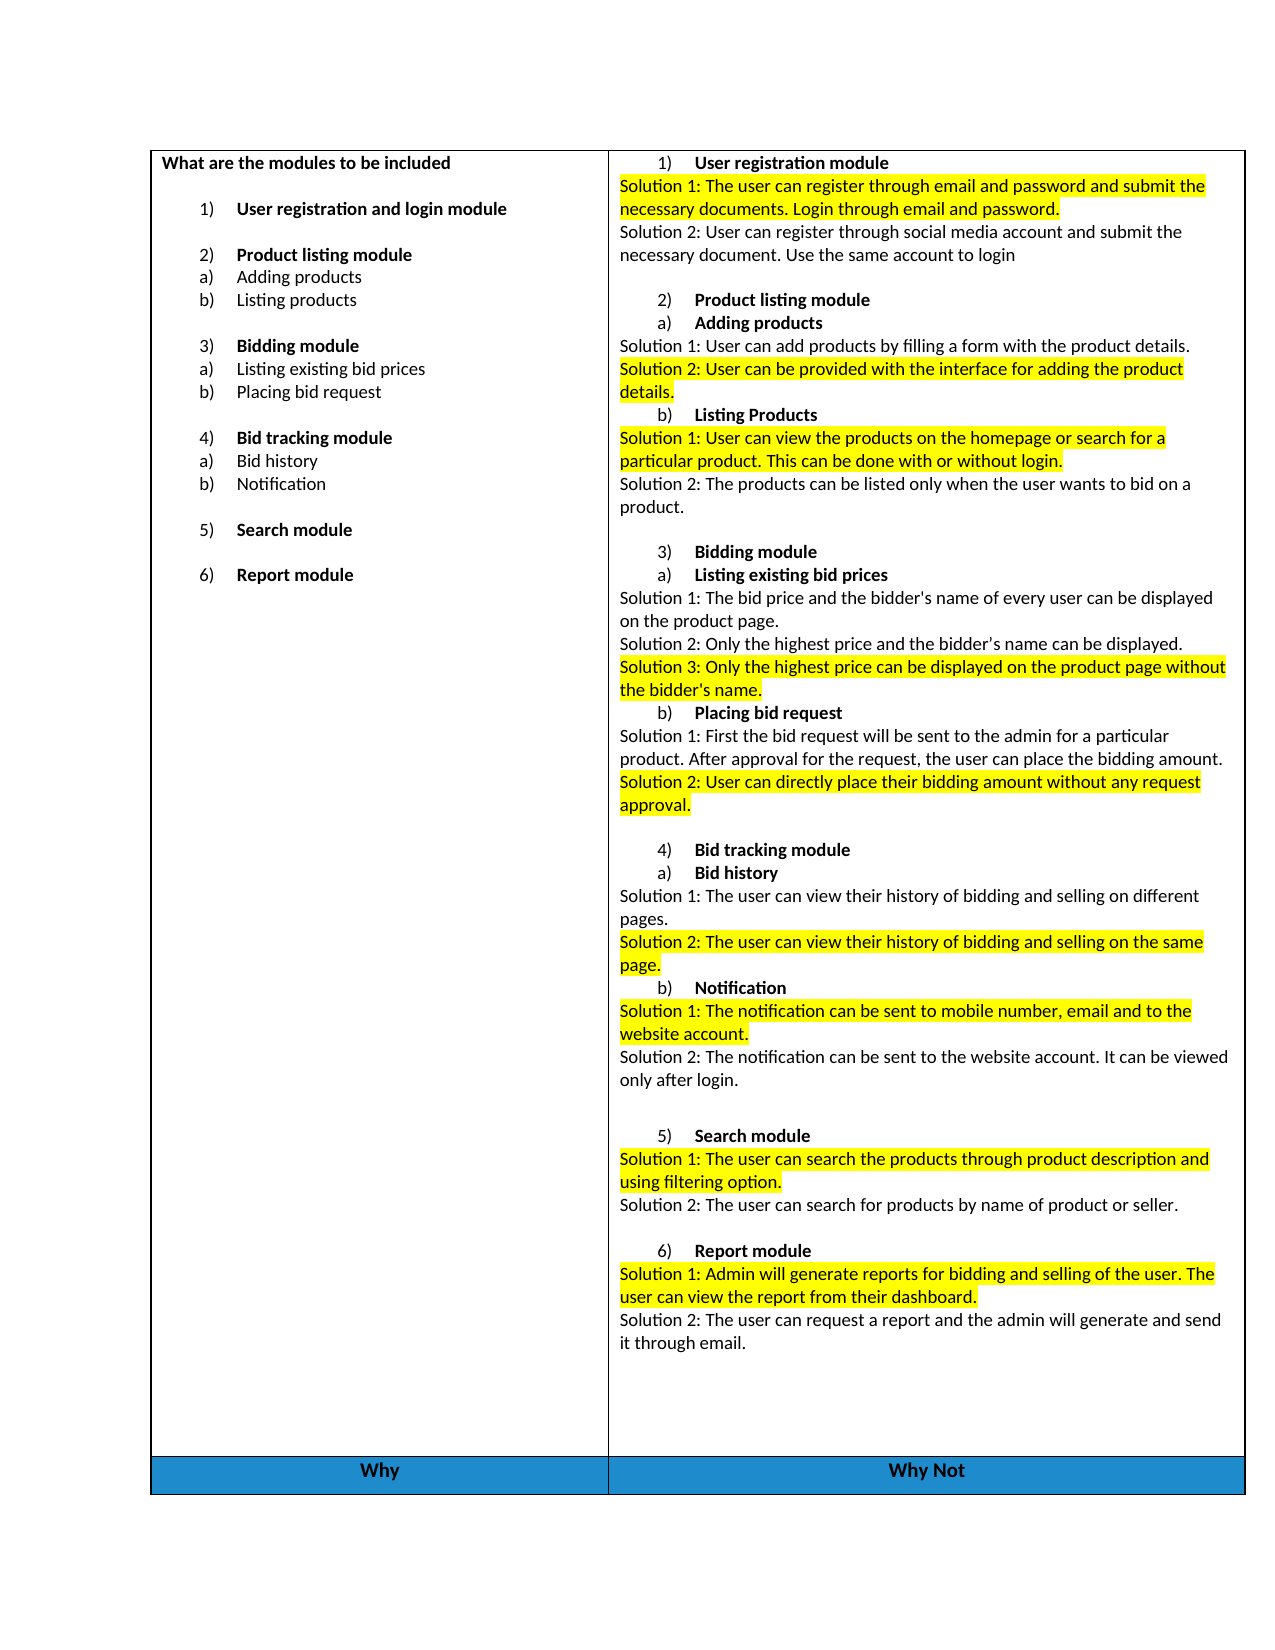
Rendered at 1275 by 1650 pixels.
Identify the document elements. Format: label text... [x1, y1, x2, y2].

table_cell Why Not [609, 1457, 1244, 1494]
table_cell Why [152, 1457, 608, 1494]
table_cell User registration module Solution 1: The user can register through email and password and submit the necessary documents. Login through email and password. Solution 2: User can register through social media account and submit the necessary document. Use the same account to login Product listing module Adding products Solution 1: User can add products by filling a form with the product details. Solution 2: User can be provided with the interface for adding the product details. Listing Products Solution 1: User can view the products on the homepage or search for a particular product. This can be done with or without login. Solution 2: The products can be listed only when the user wants to bid on a product. Bidding module Listing existing bid prices Solution 1: The bid price and the bidder's name of every user can be displayed on the product page. Solution 2: Only the highest price and the bidder’s name can be displayed. Solution 3: Only the highest price can be displayed on the product page without the bidder's name. Placing bid request Solution 1: First the bid request will be sent to the admin for a particular product. After approval for the request, the user can place the bidding amount. Solution 2: User can directly place their bidding amount without any request approval. Bid tracking module Bid history Solution 1: The user can view their history of bidding and selling on different pages. Solution 2: The user can view their history of bidding and selling on the same page. Notification Solution 1: The notification can be sent to mobile number, email and to the website account. Solution 2: The notification can be sent to the website account. It can be viewed only after login. Search module Solution 1: The user can search the products through product description and using filtering option. Solution 2: The user can search for products by name of product or seller. Report module Solution 1: Admin will generate reports for bidding and selling of the user. The user can view the report from their dashboard. Solution 2: The user can request a report and the admin will generate and send it through email. [609, 151, 1244, 1456]
table_cell What are the modules to be included User registration and login module Product listing module Adding products Listing products Bidding module Listing existing bid prices Placing bid request Bid tracking module Bid history Notification Search module Report module [152, 151, 608, 1456]
